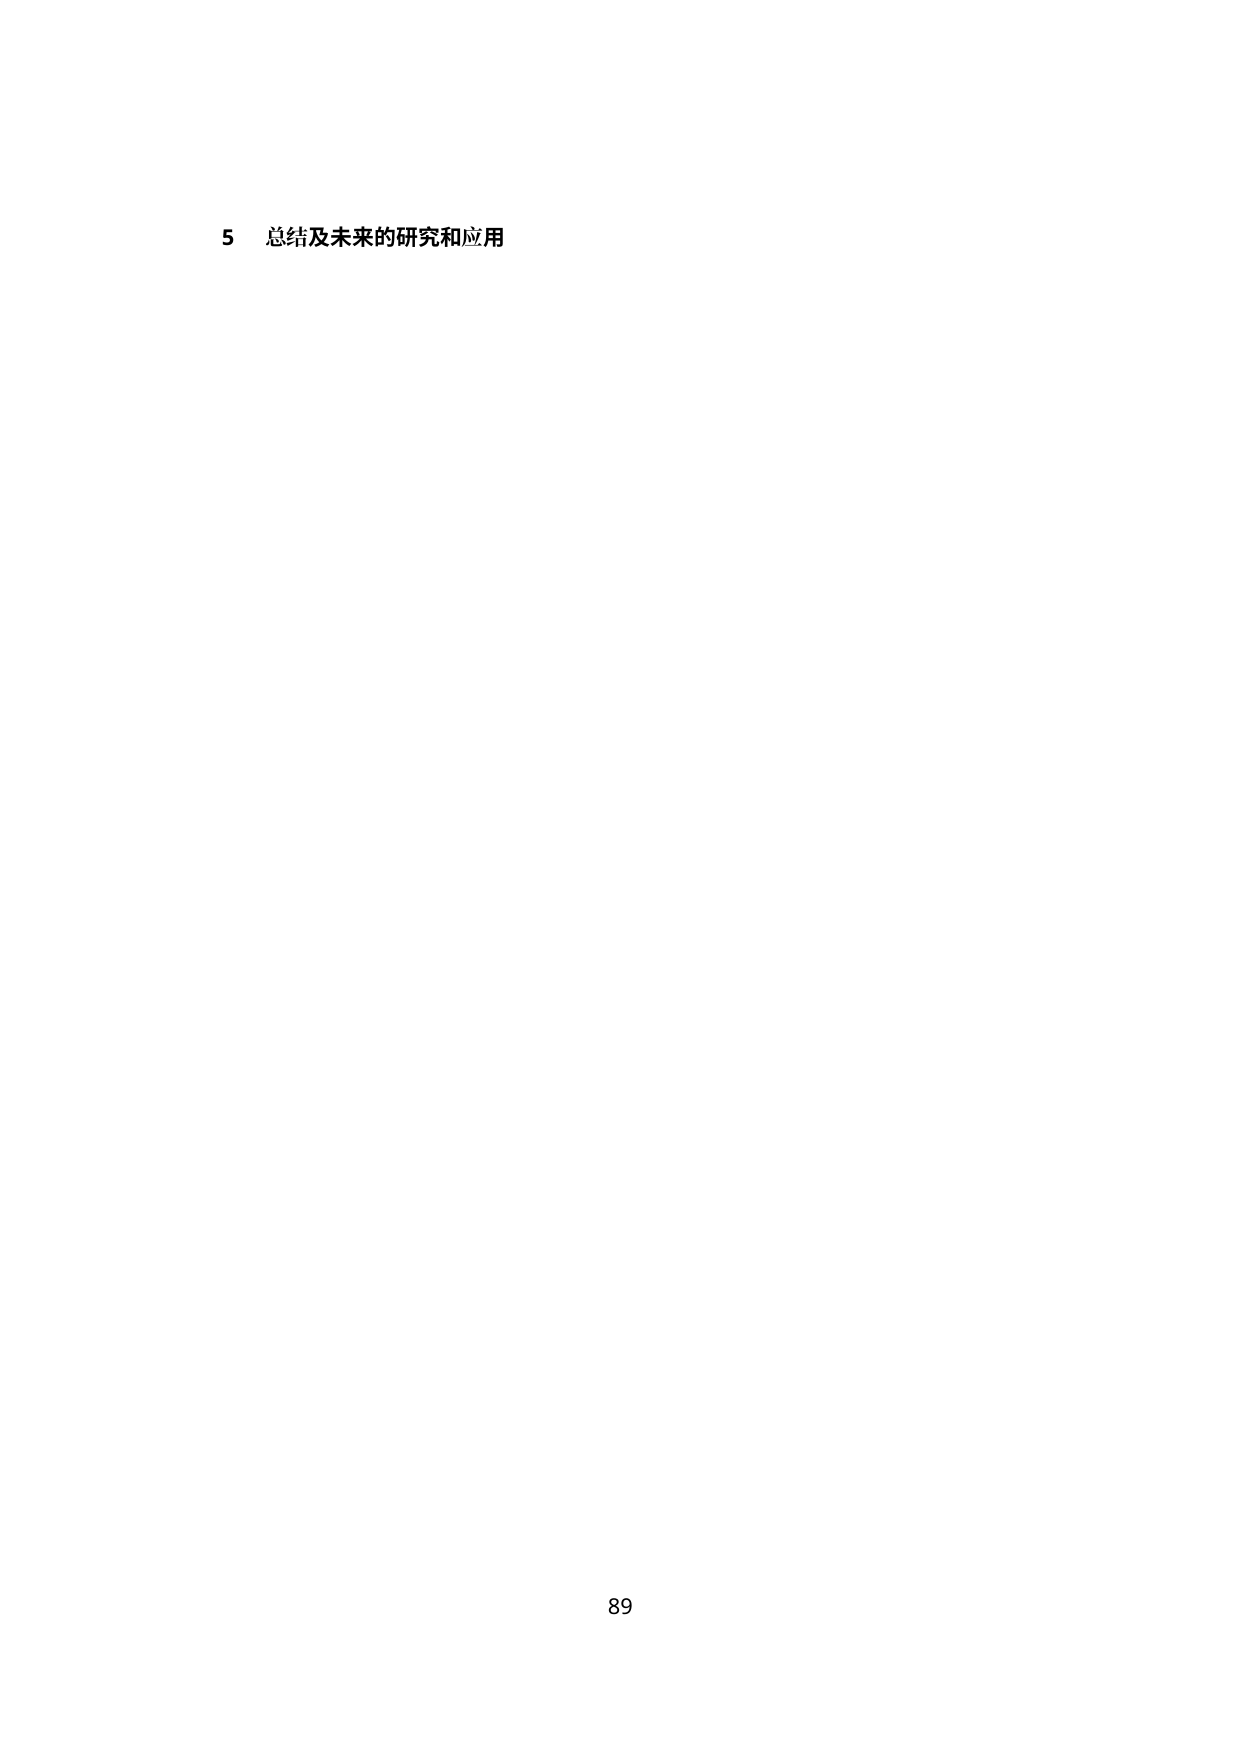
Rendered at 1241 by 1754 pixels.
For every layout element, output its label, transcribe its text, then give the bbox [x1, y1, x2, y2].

subtitle 总结及未来的研究和应用 [177, 217, 1063, 254]
